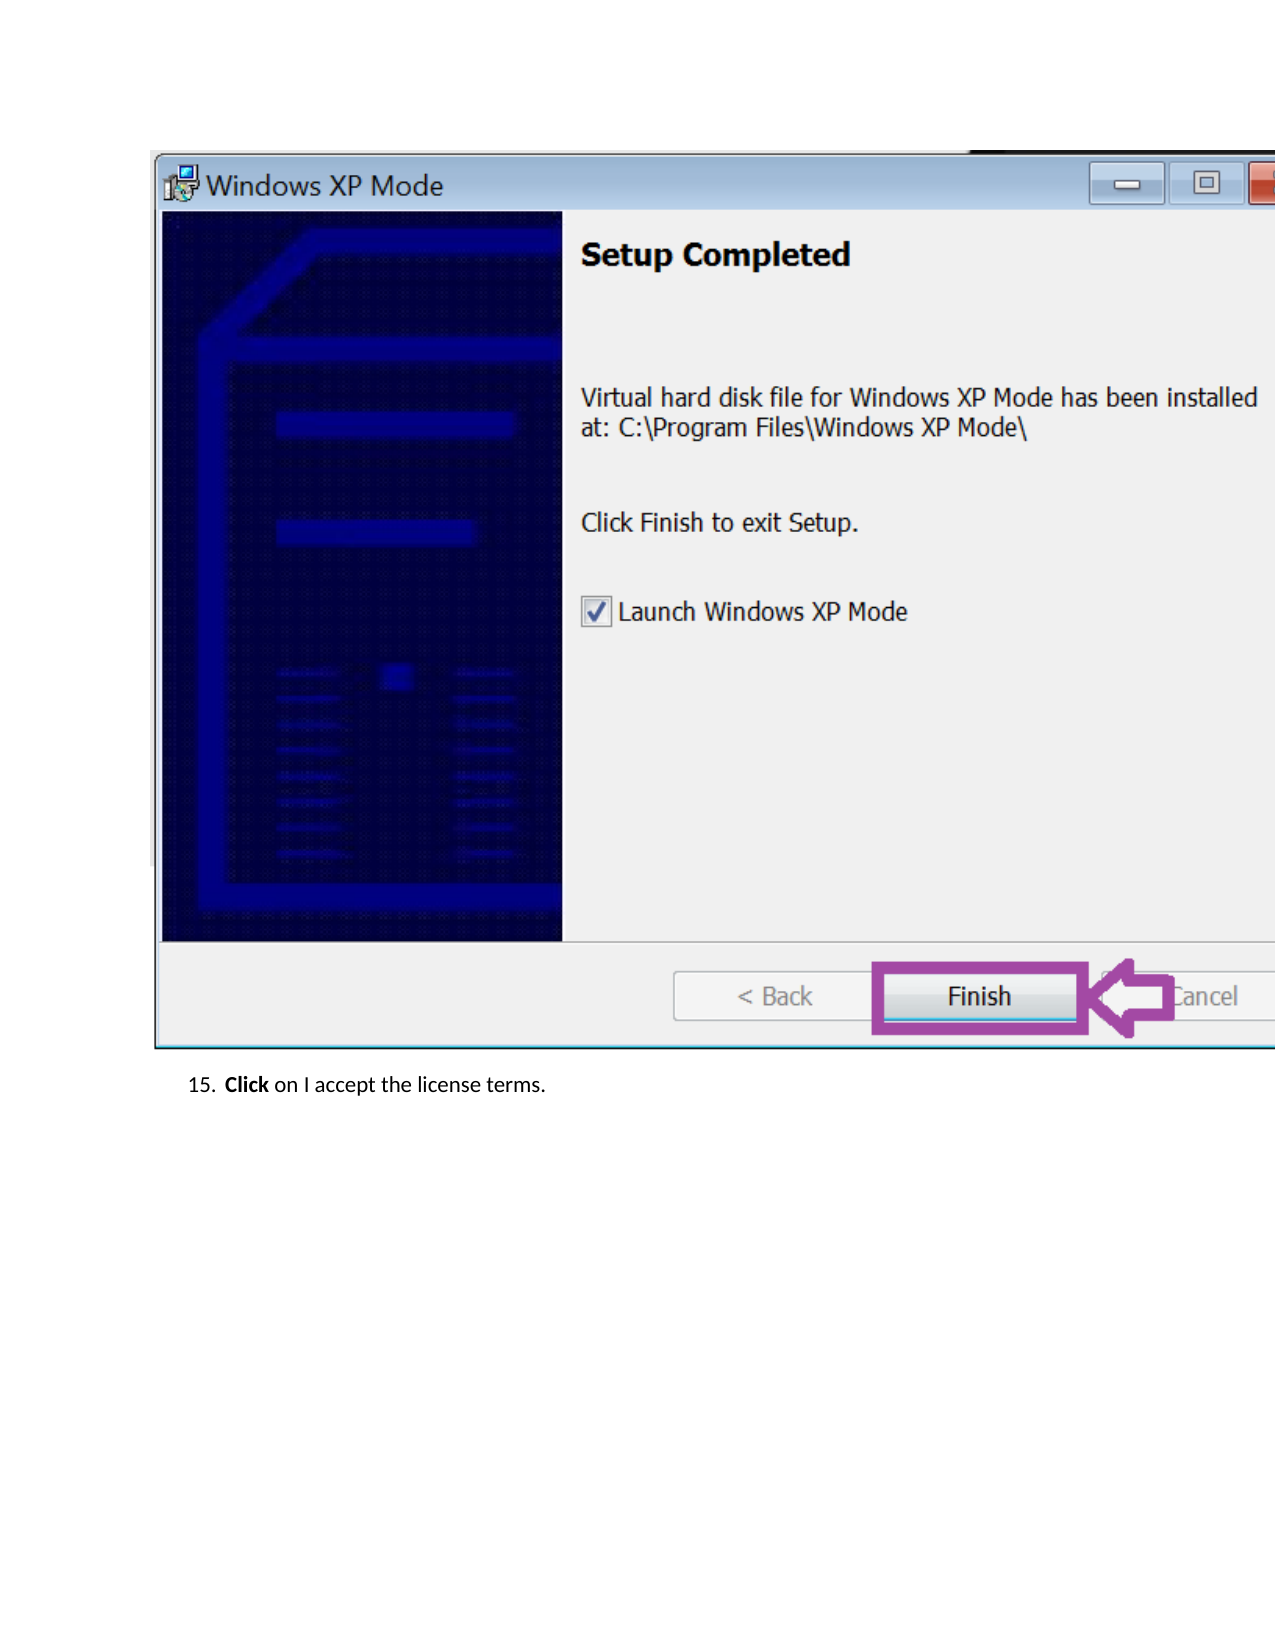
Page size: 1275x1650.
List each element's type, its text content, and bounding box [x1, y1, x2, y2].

picture [150, 150, 1275, 1051]
list Click on I accept the license terms. [187, 1070, 1125, 1098]
